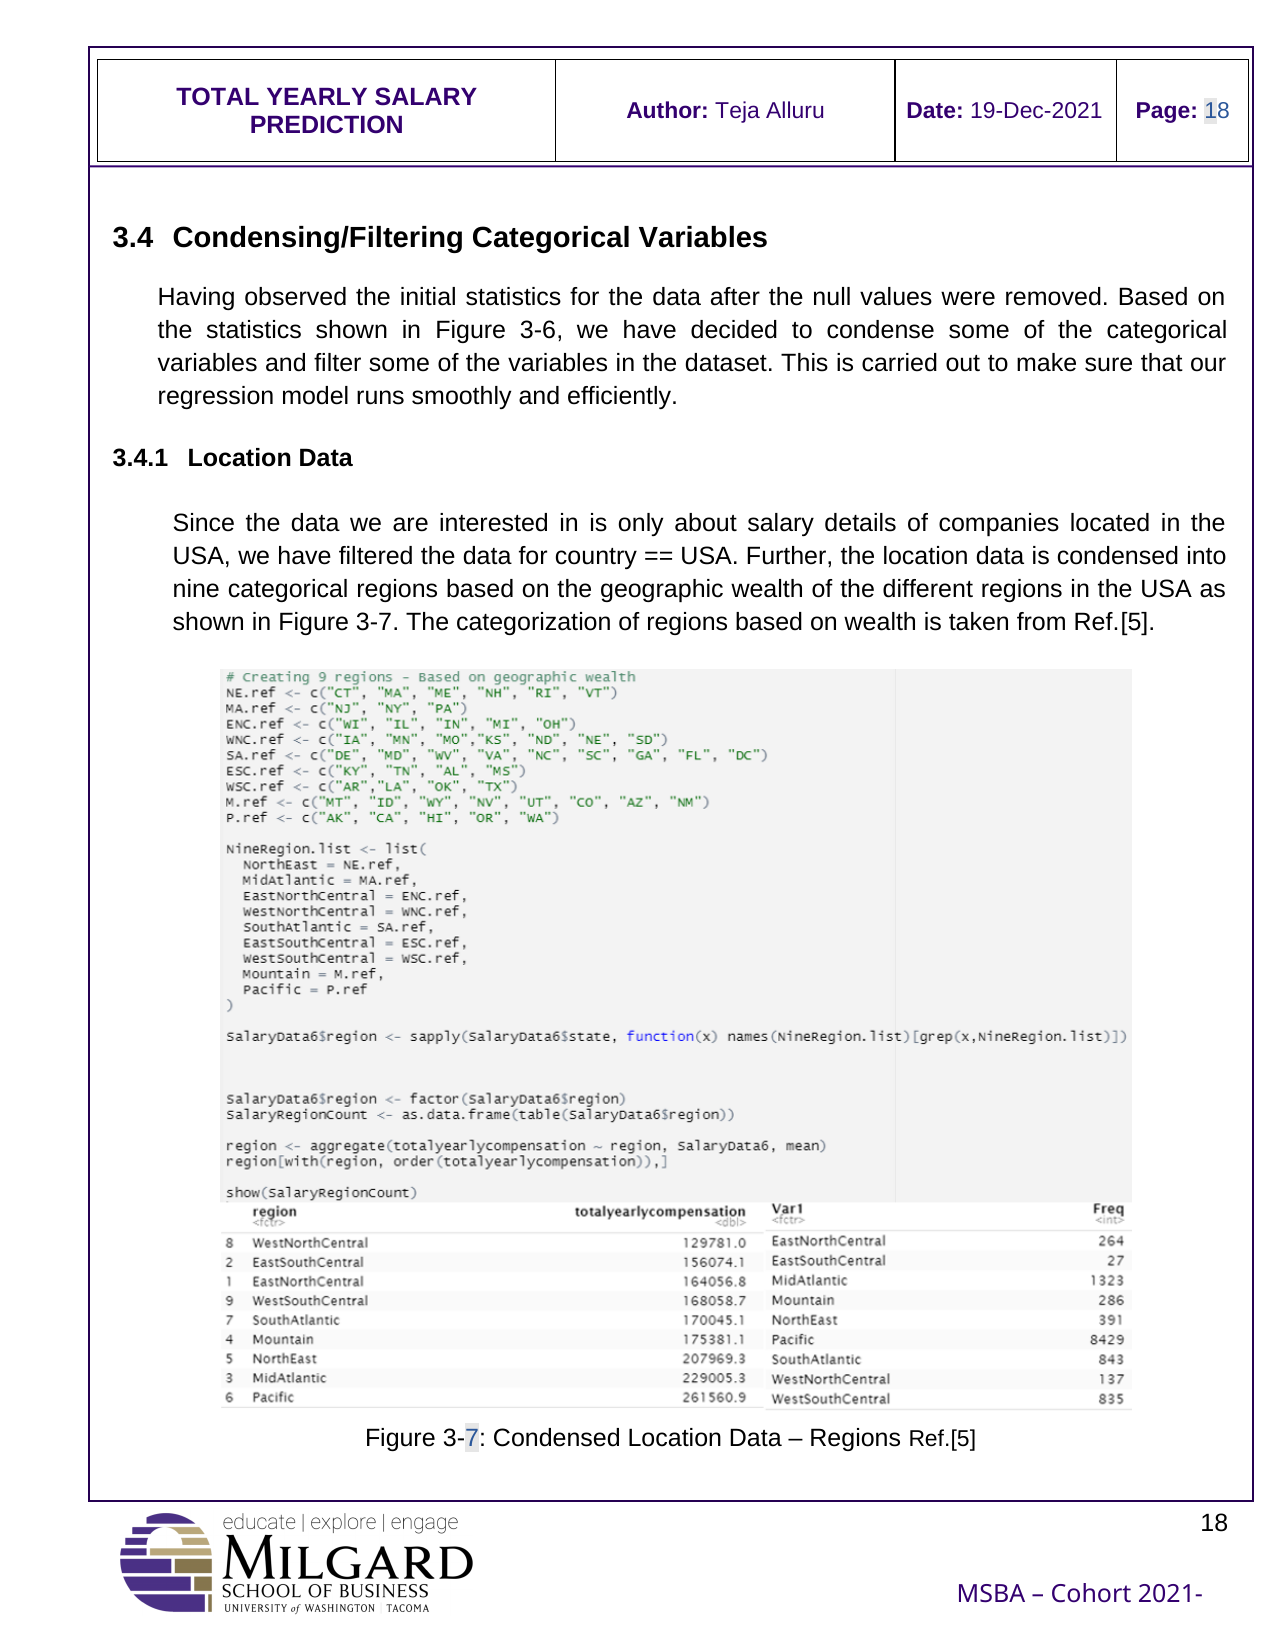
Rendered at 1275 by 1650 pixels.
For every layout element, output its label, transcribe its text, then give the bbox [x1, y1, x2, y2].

picture [119, 1508, 474, 1616]
subtitle Location Data [112, 443, 1228, 471]
subtitle Condensing/Filtering Categorical Variables [112, 219, 1228, 253]
picture [218, 668, 1132, 1411]
